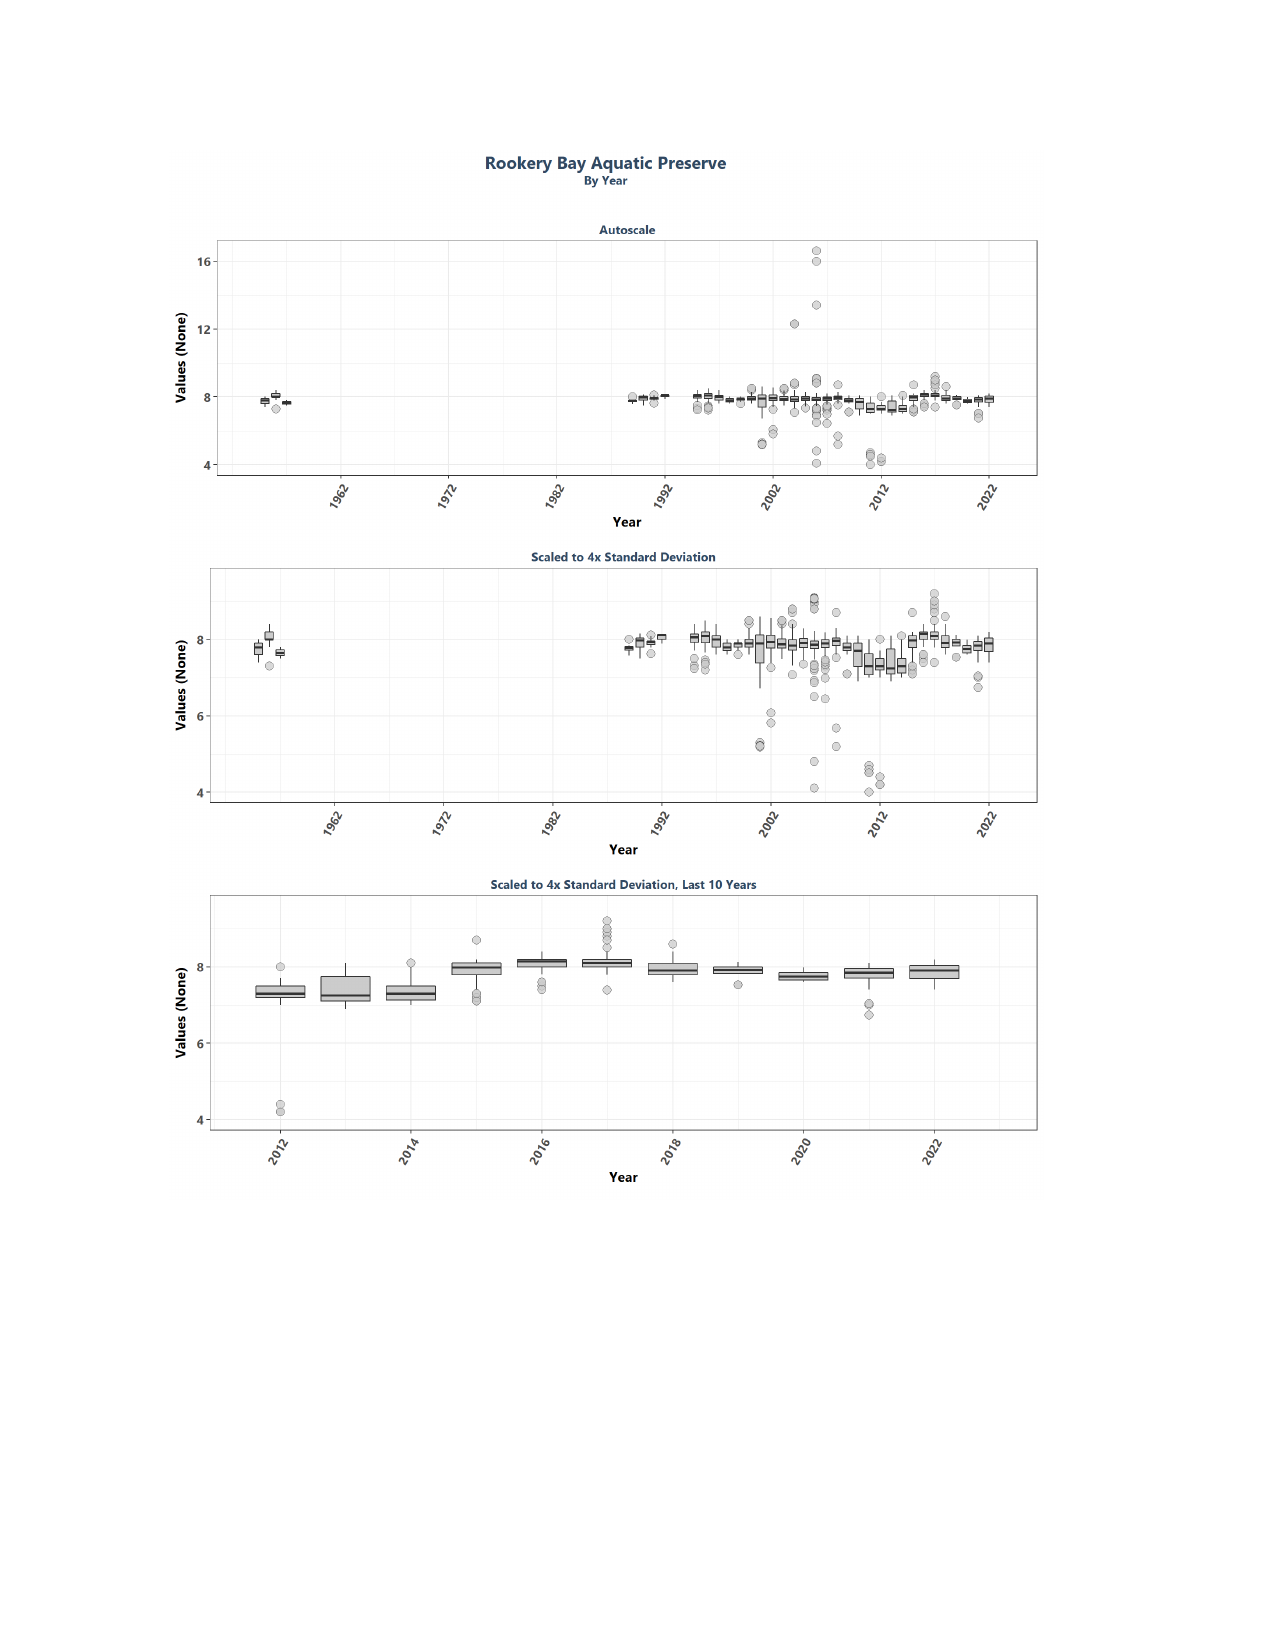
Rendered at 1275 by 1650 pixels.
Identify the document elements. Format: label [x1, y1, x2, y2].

picture [168, 150, 1044, 1200]
